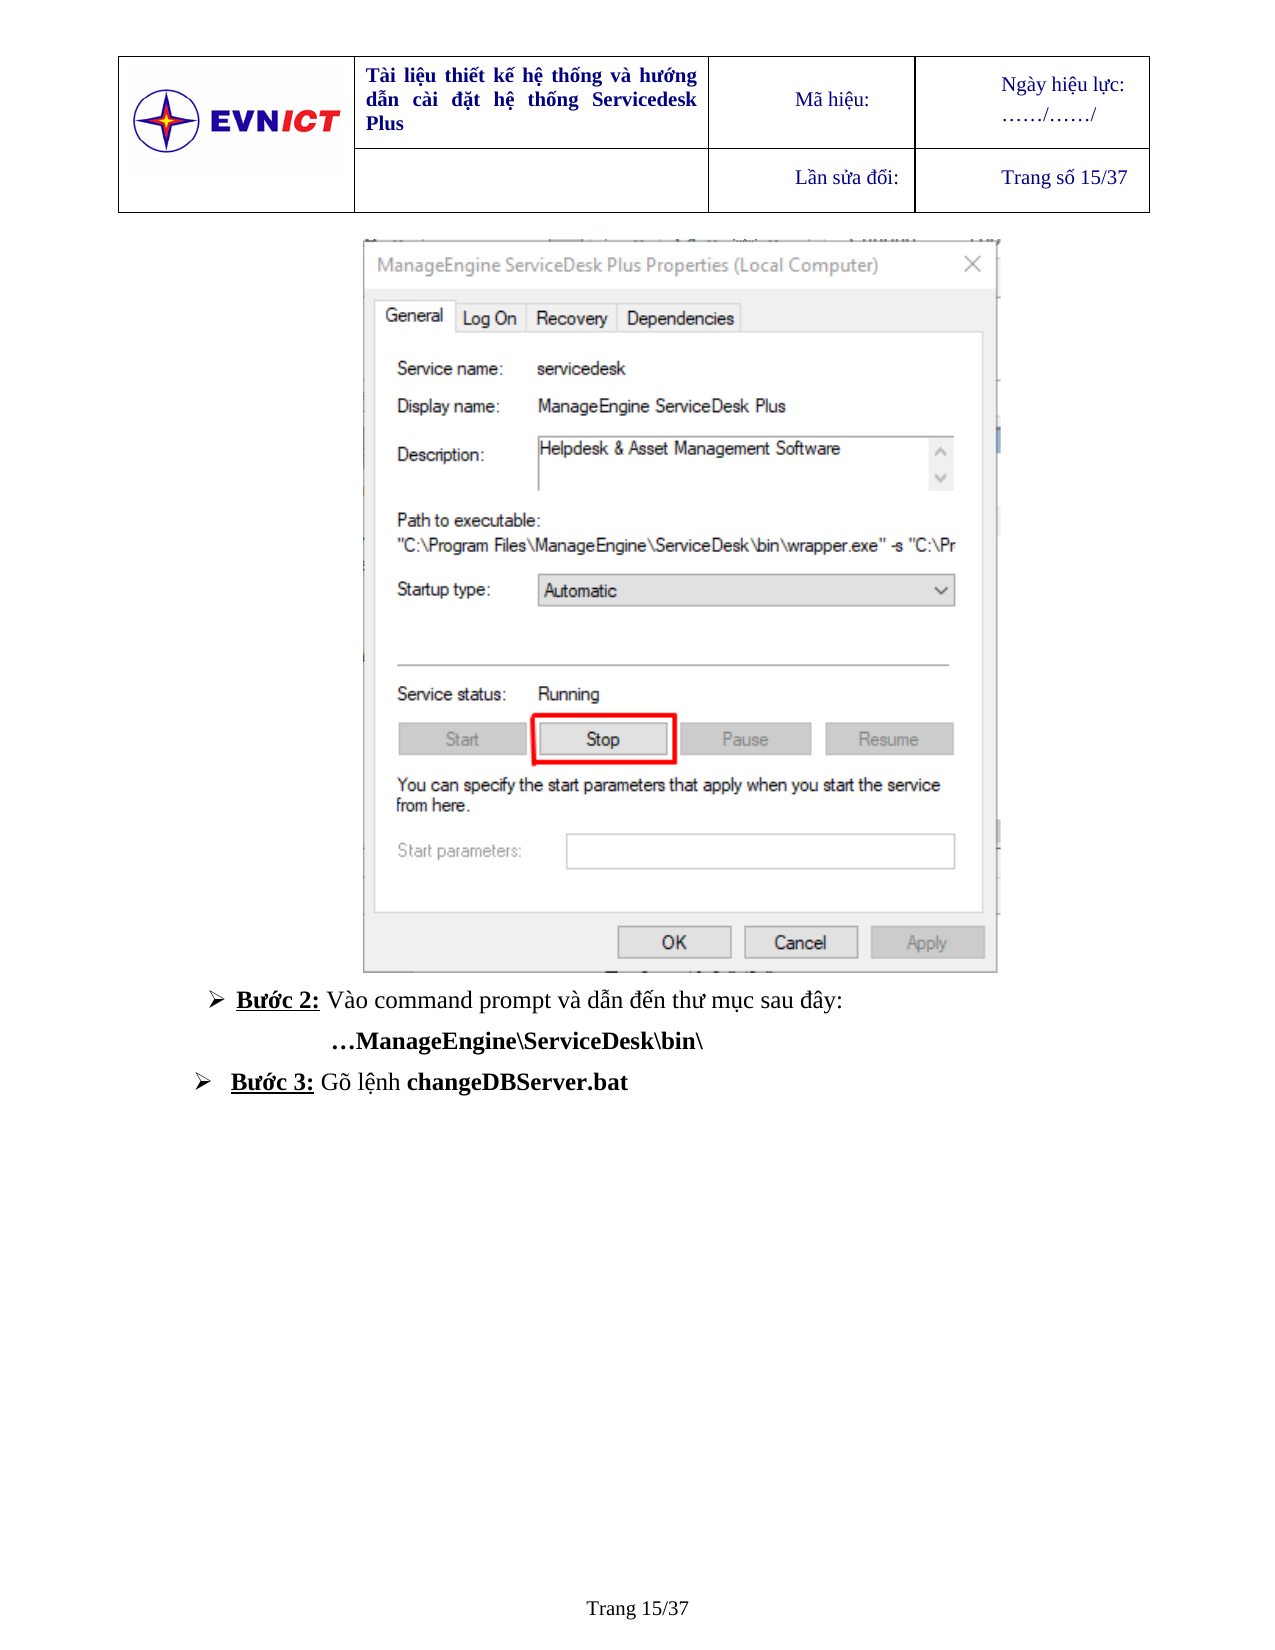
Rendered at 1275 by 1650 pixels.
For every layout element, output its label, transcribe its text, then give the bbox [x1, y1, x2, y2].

text …ManageEngine\ServiceDesk\bin\ [268, 1026, 1157, 1055]
list Bước 2: Vào command prompt và dẫn đến thư mục sau đây: [207, 985, 1157, 1013]
picture [129, 57, 344, 182]
list Bước 3: Gõ lệnh changeDBServer.bat [193, 1067, 1157, 1096]
picture [363, 239, 1001, 973]
